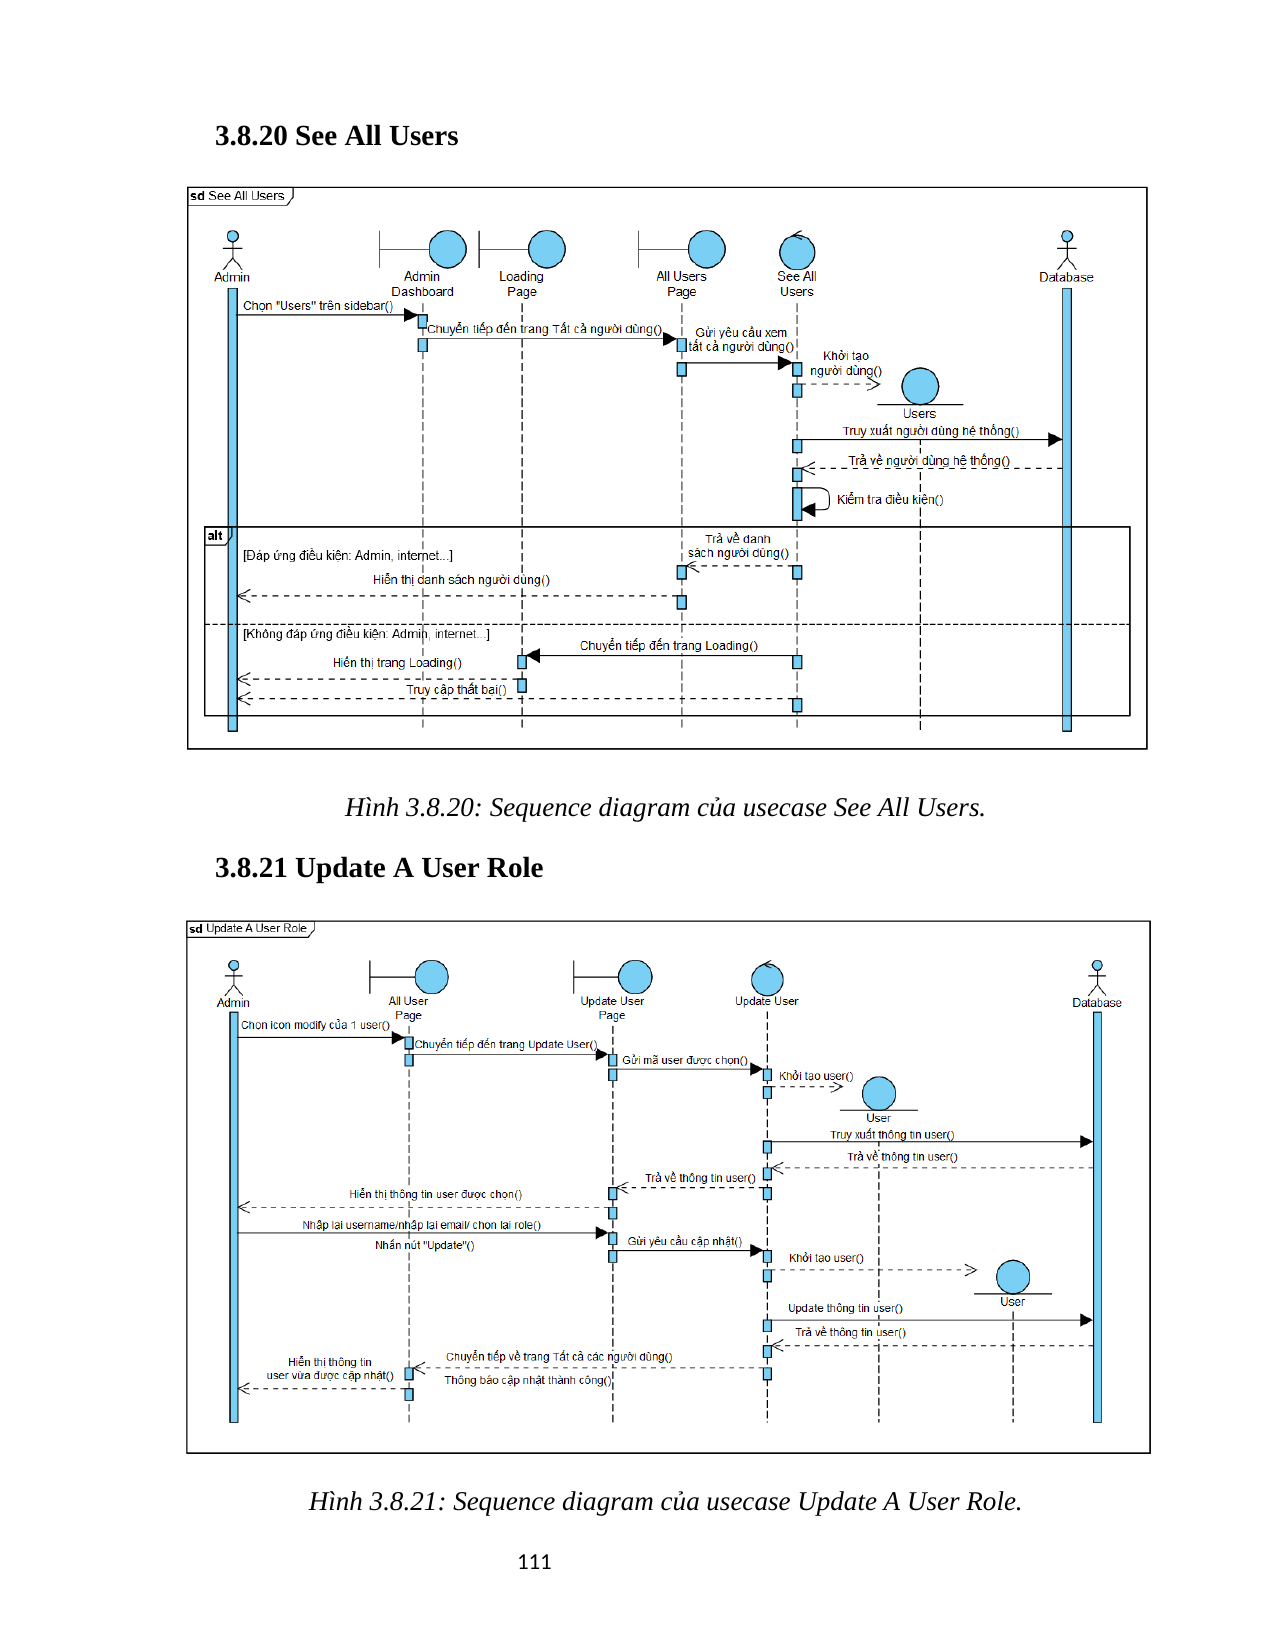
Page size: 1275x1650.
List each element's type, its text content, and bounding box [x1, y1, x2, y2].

subtitle 3.8.21 Update A User Role [177, 851, 1157, 884]
picture [177, 181, 1157, 765]
subtitle 3.8.20 See All Users [177, 118, 1157, 152]
text Hình 3.8.20: Sequence diagram của usecase See All Users. [177, 791, 1157, 822]
text Hình 3.8.21: Sequence diagram của usecase Update A User Role. [177, 1484, 1157, 1516]
picture [177, 913, 1156, 1459]
